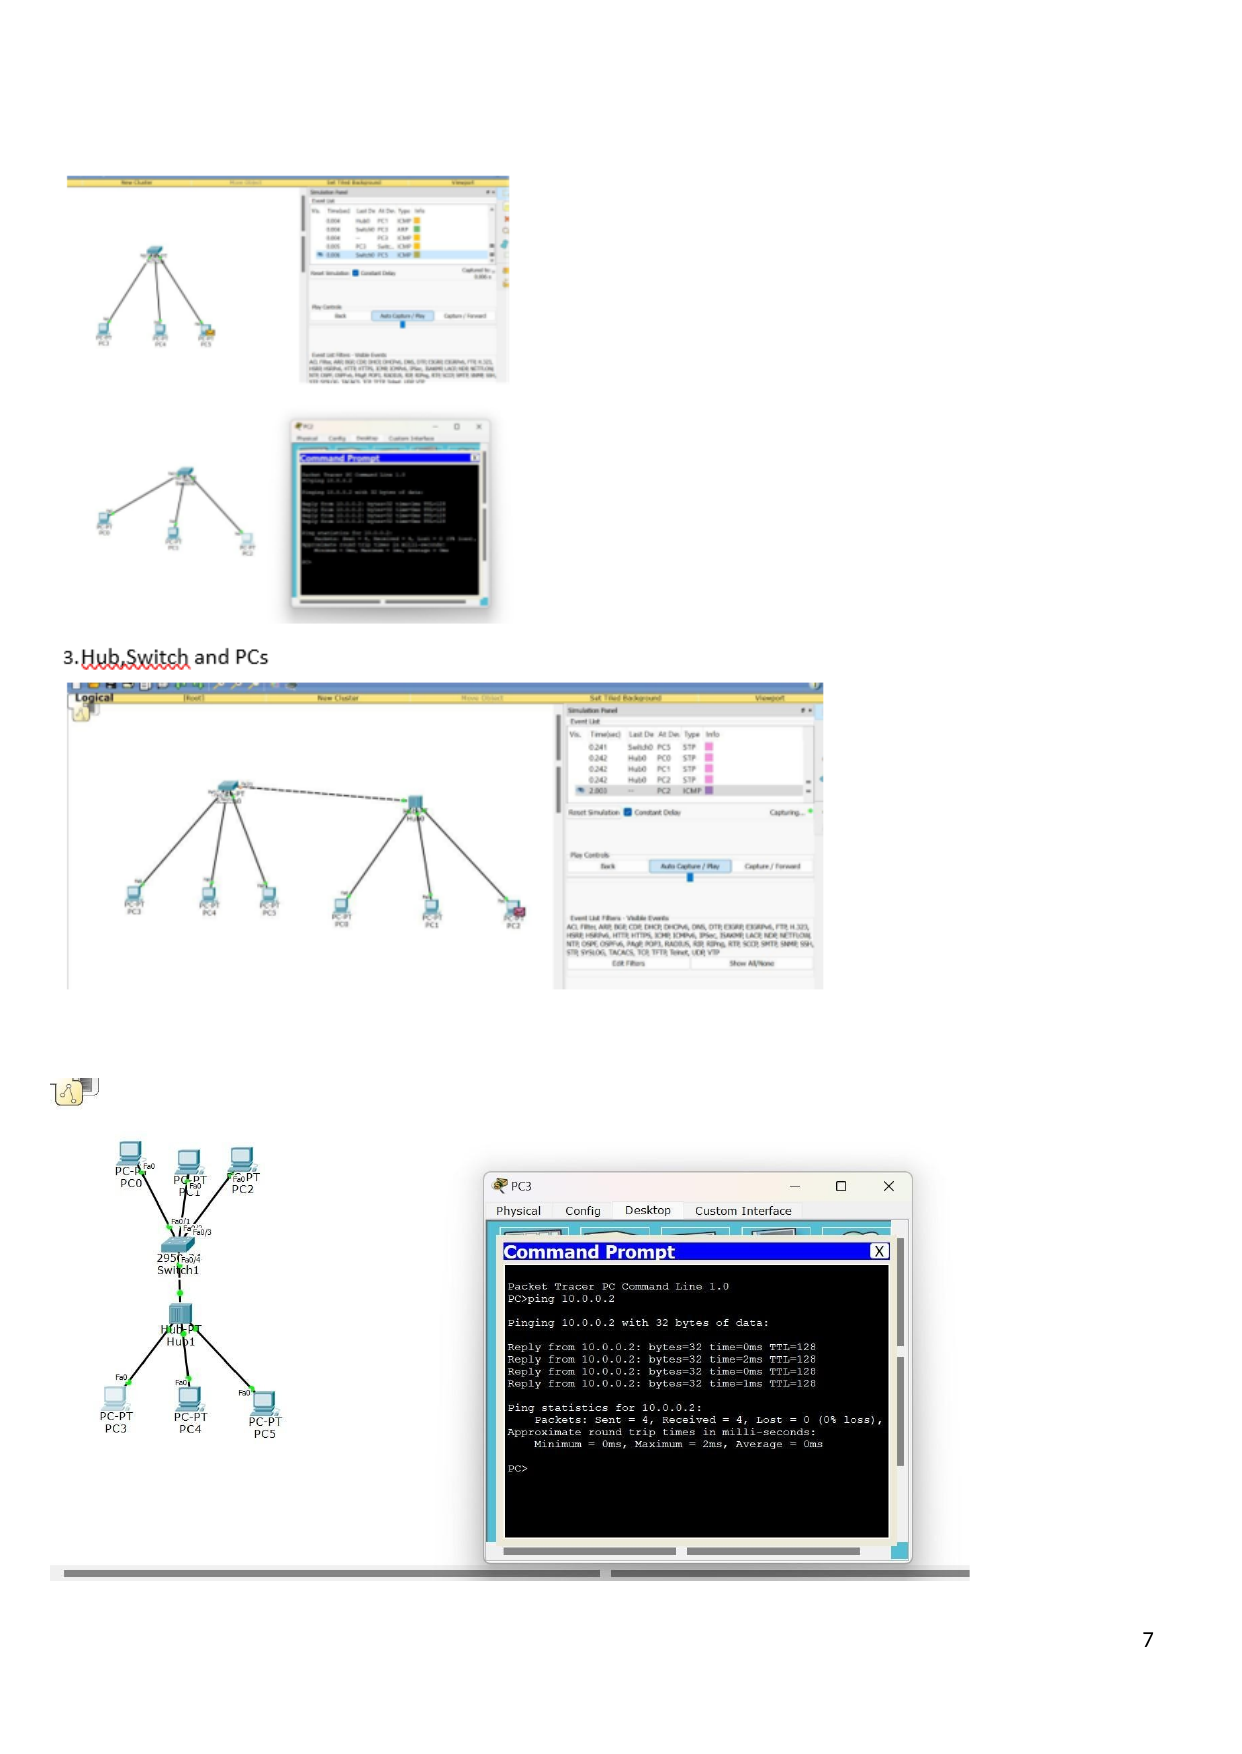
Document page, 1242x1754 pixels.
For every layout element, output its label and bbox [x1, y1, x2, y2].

picture [50, 166, 929, 1050]
picture [50, 1078, 970, 1581]
